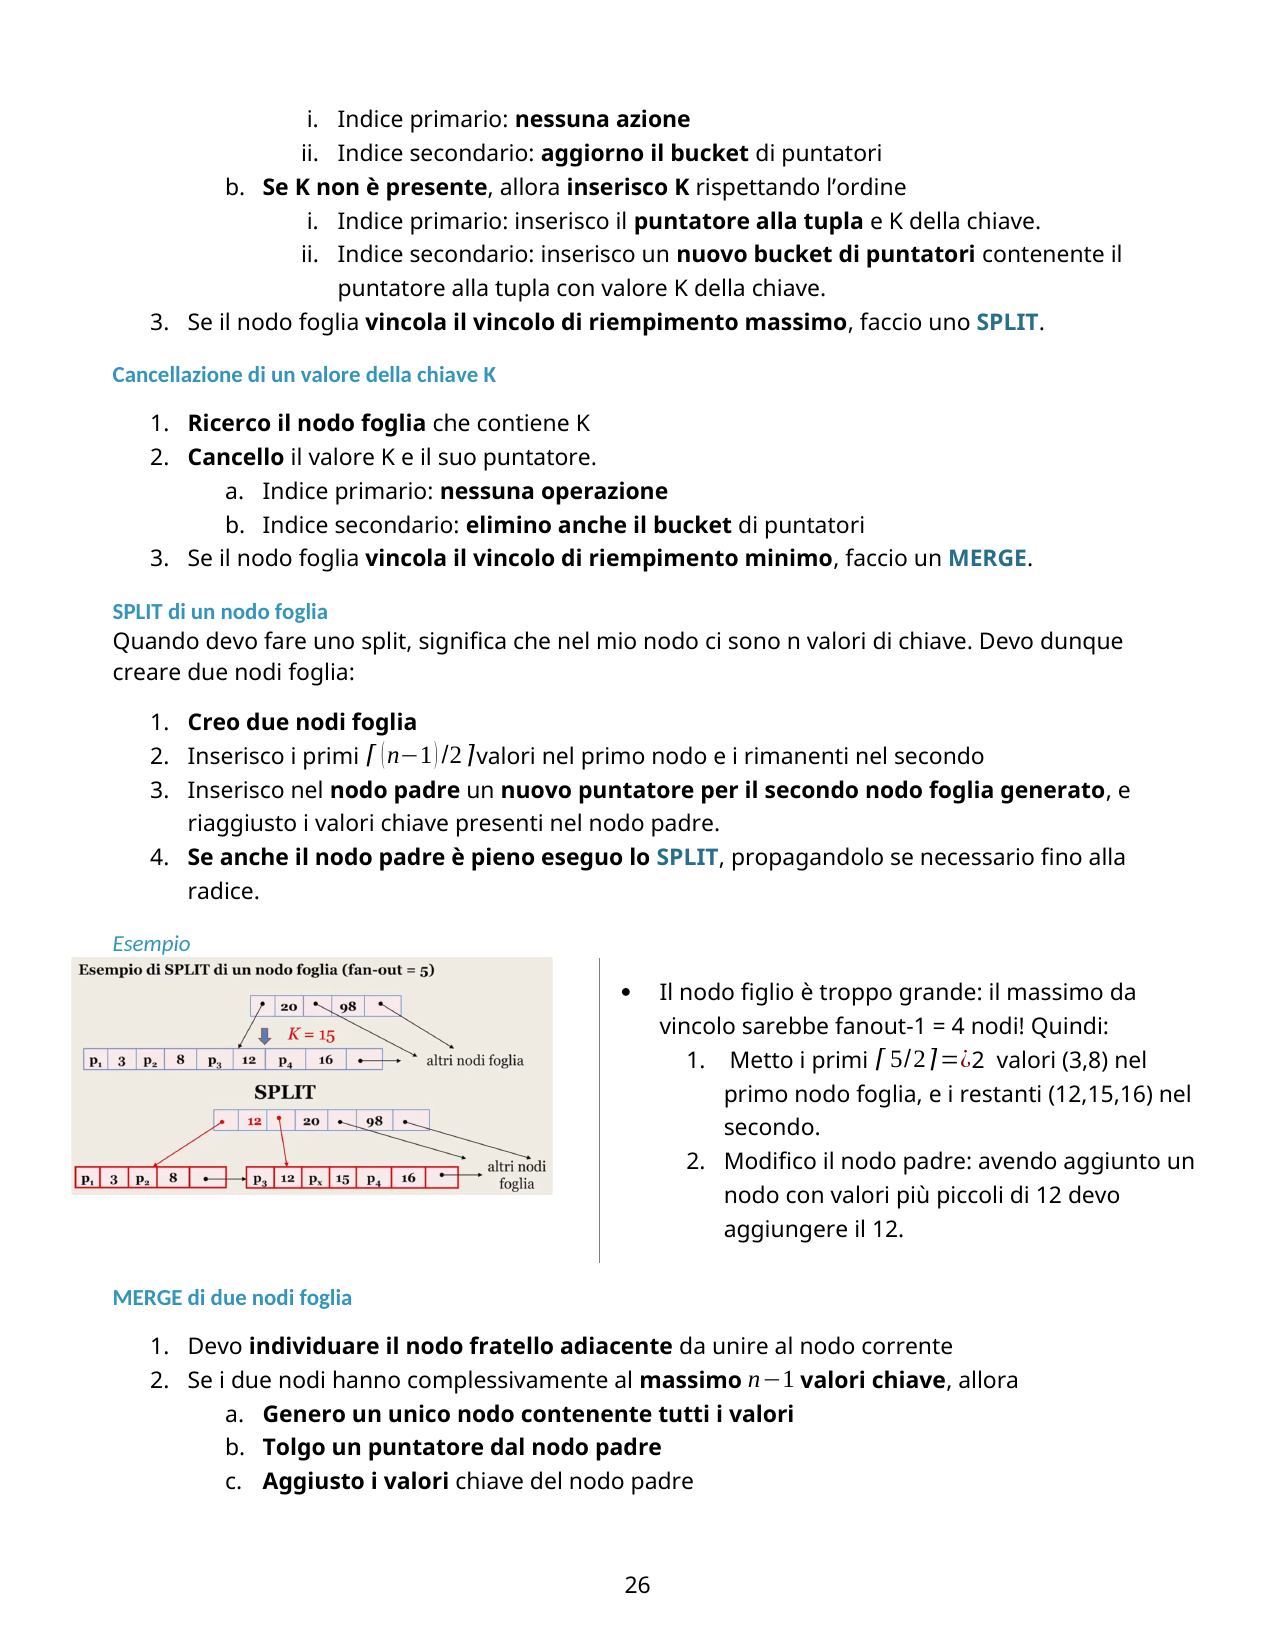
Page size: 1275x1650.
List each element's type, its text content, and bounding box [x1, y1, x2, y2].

list Inserisco i primi valori nel primo nodo e i rimanenti nel secondo [150, 740, 1162, 771]
picture [71, 957, 553, 1195]
list Indice primario: nessuna azione [319, 103, 1162, 135]
list Indice secondario: inserisco un nuovo bucket di puntatori contenente il puntatore alla tupla con valore K della chiave. [319, 238, 1162, 303]
list Indice primario: inserisco il puntatore alla tupla e K della chiave. [319, 205, 1162, 236]
list Inserisco nel nodo padre un nuovo puntatore per il secondo nodo foglia generato, e riaggiusto i valori chiave presenti nel nodo padre. [150, 774, 1162, 839]
text Quando devo fare uno split, significa che nel mio nodo ci sono n valori di chiave. Devo dunque creare due nodi foglia: [112, 625, 1162, 687]
list Indice secondario: elimino anche il bucket di puntatori [225, 508, 1162, 540]
list Indice secondario: aggiorno il bucket di puntatori [319, 137, 1162, 168]
list Genero un unico nodo contenente tutti i valori [225, 1398, 1162, 1429]
list Se K non è presente, allora inserisco K rispettando l’ordine [225, 171, 1162, 202]
list Tolgo un puntatore dal nodo padre [225, 1431, 1162, 1463]
list Indice primario: nessuna operazione [225, 475, 1162, 506]
list Cancello il valore K e il suo puntatore. [150, 441, 1162, 472]
list Se il nodo foglia vincola il vincolo di riempimento massimo, faccio uno SPLIT. [150, 306, 1162, 337]
subtitle MERGE di due nodi foglia [112, 1283, 1162, 1311]
list Ricerco il nodo foglia che contiene K [150, 407, 1162, 438]
subtitle SPLIT di un nodo foglia [112, 597, 1162, 625]
list Se i due nodi hanno complessivamente al massimo valori chiave, allora [150, 1364, 1162, 1395]
list Devo individuare il nodo fratello adiacente da unire al nodo corrente [150, 1330, 1162, 1361]
table_header [24, 958, 599, 1262]
list Creo due nodi foglia [150, 706, 1162, 737]
list Se anche il nodo padre è pieno eseguo lo SPLIT, propagandolo se necessario fino alla radice. [150, 841, 1162, 906]
subtitle Cancellazione di un valore della chiave K [112, 361, 1162, 388]
list Aggiusto i valori chiave del nodo padre [225, 1465, 1162, 1496]
subtitle Esempio [112, 929, 1162, 957]
table_header Il nodo figlio è troppo grande: il massimo da vincolo sarebbe fanout-1 = 4 nodi! Quindi: Metto i primi 2 valori (3,8) nel primo nodo foglia, e i restanti (12,15,16) nel secondo. Modifico il nodo padre: avendo aggiunto un nodo con valori più piccoli di 12 devo aggiungere il 12. [600, 958, 1220, 1262]
list Se il nodo foglia vincola il vincolo di riempimento minimo, faccio un MERGE. [150, 542, 1162, 573]
